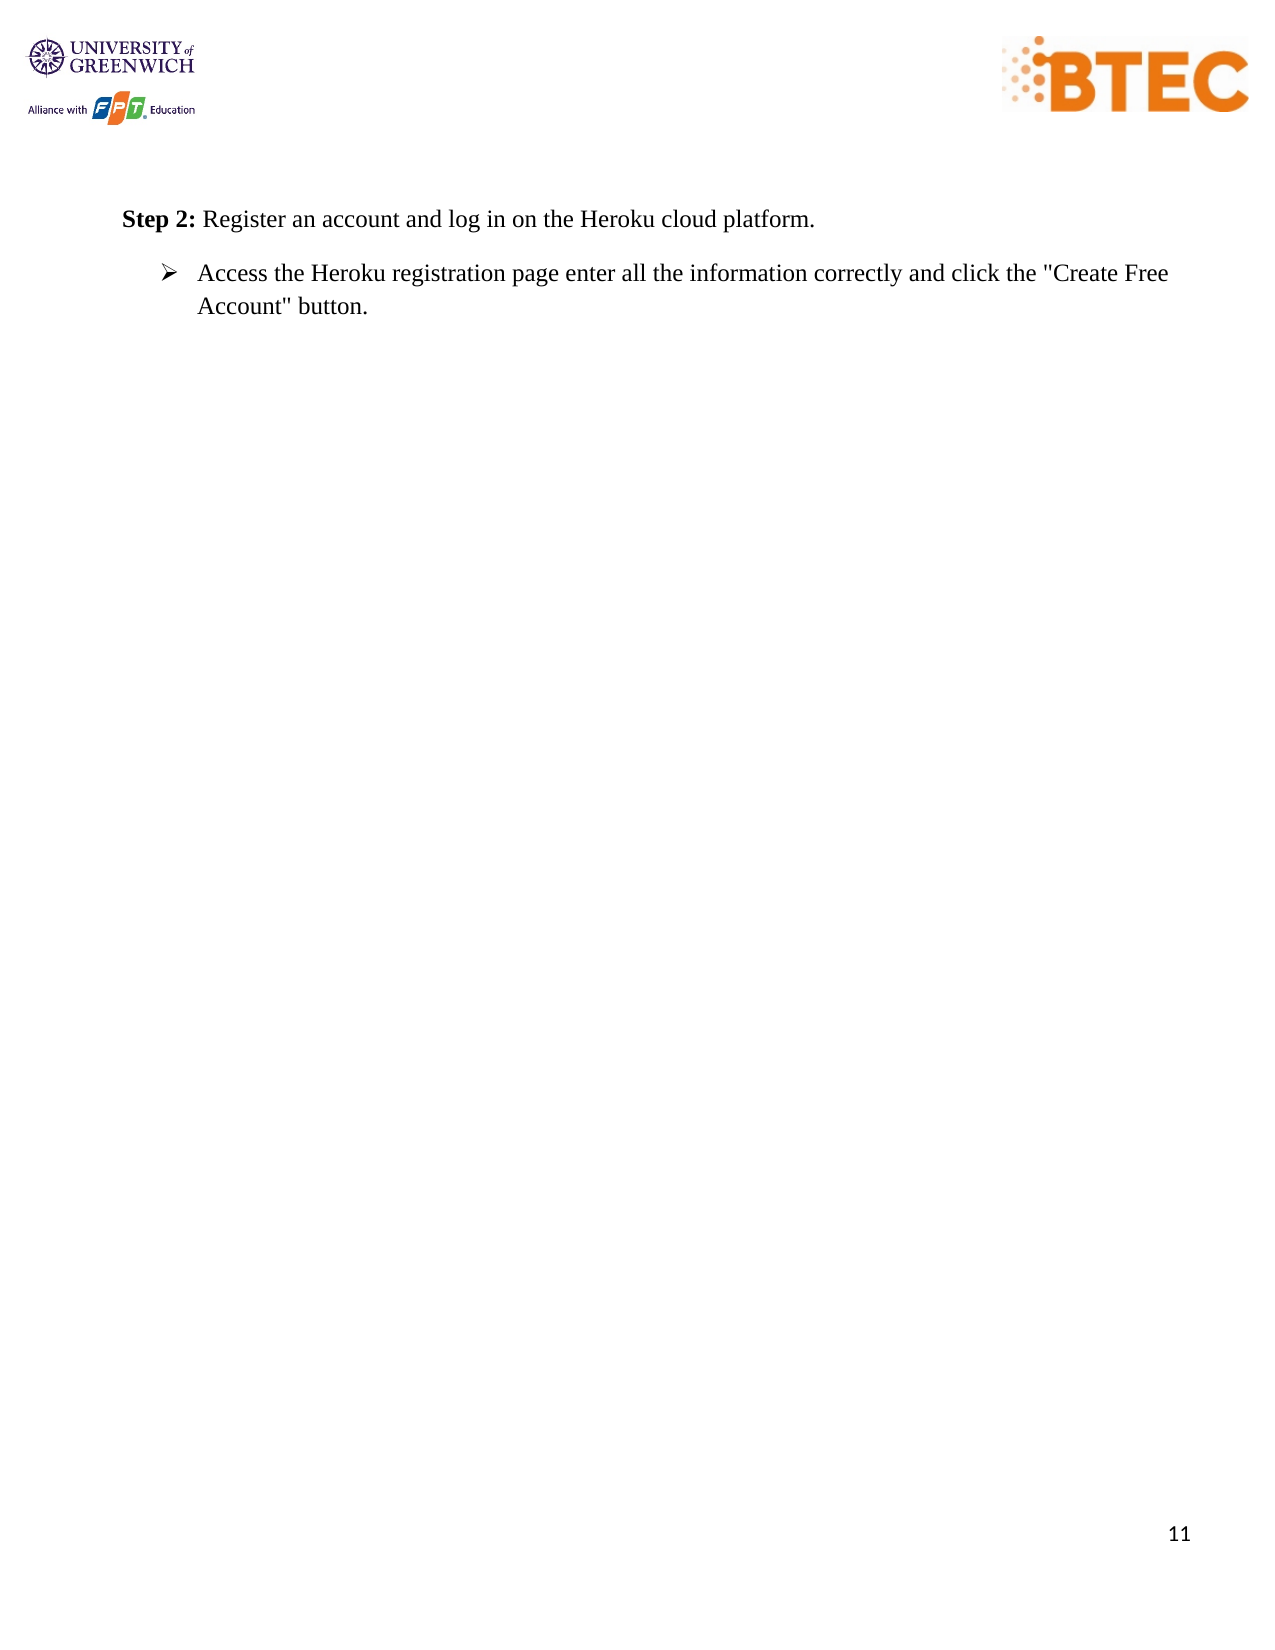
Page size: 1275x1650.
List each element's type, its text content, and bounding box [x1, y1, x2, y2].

picture [14, 25, 207, 136]
picture [1001, 36, 1249, 112]
list Access the Heroku registration page enter all the information correctly and click the "Create Free Account" button. [159, 258, 1191, 319]
text Step 2: Register an account and log in on the Heroku cloud platform. [122, 204, 1191, 233]
